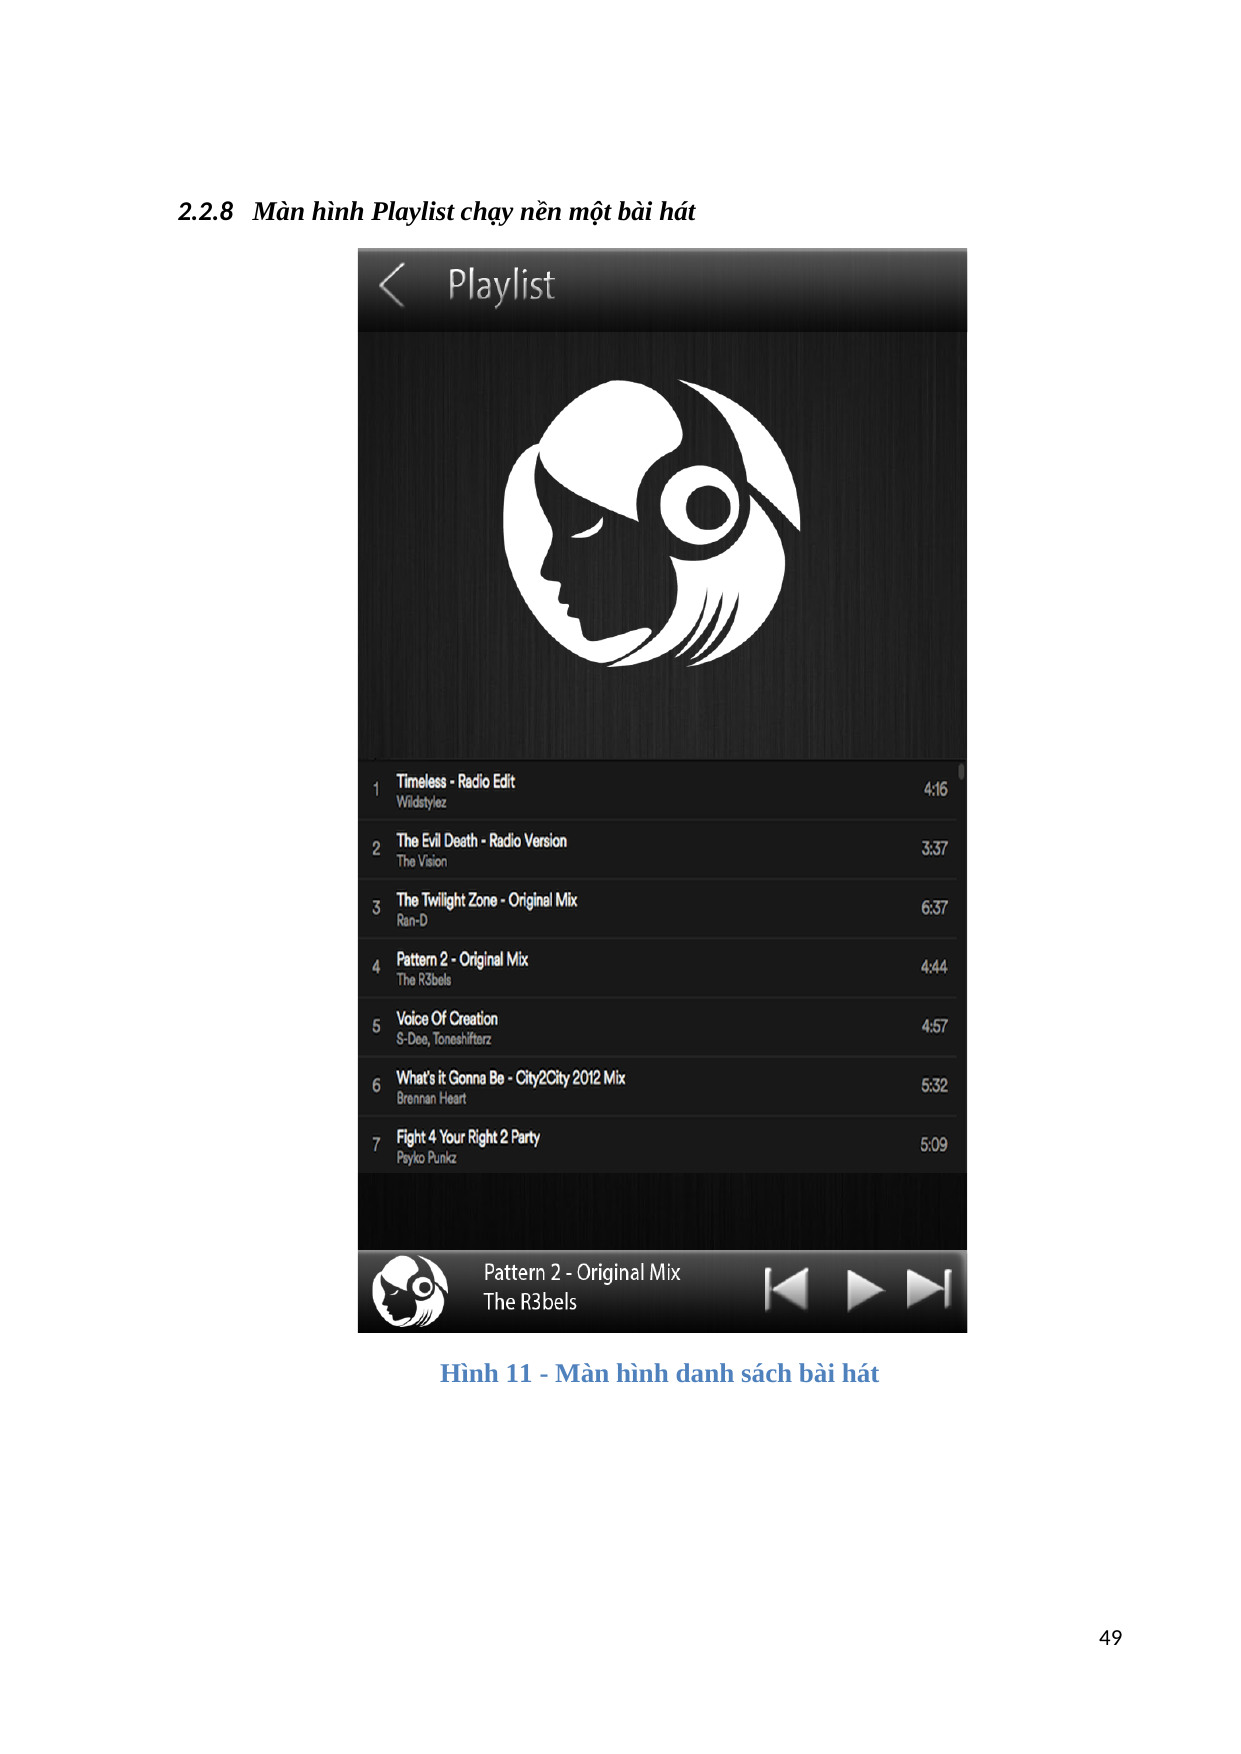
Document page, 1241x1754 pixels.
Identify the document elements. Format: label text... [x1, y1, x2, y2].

subtitle Màn hình Playlist chạy nền một bài hát [177, 194, 1122, 227]
picture [357, 248, 968, 1333]
text Hình 11 - Màn hình danh sách bài hát [317, 1357, 1003, 1388]
